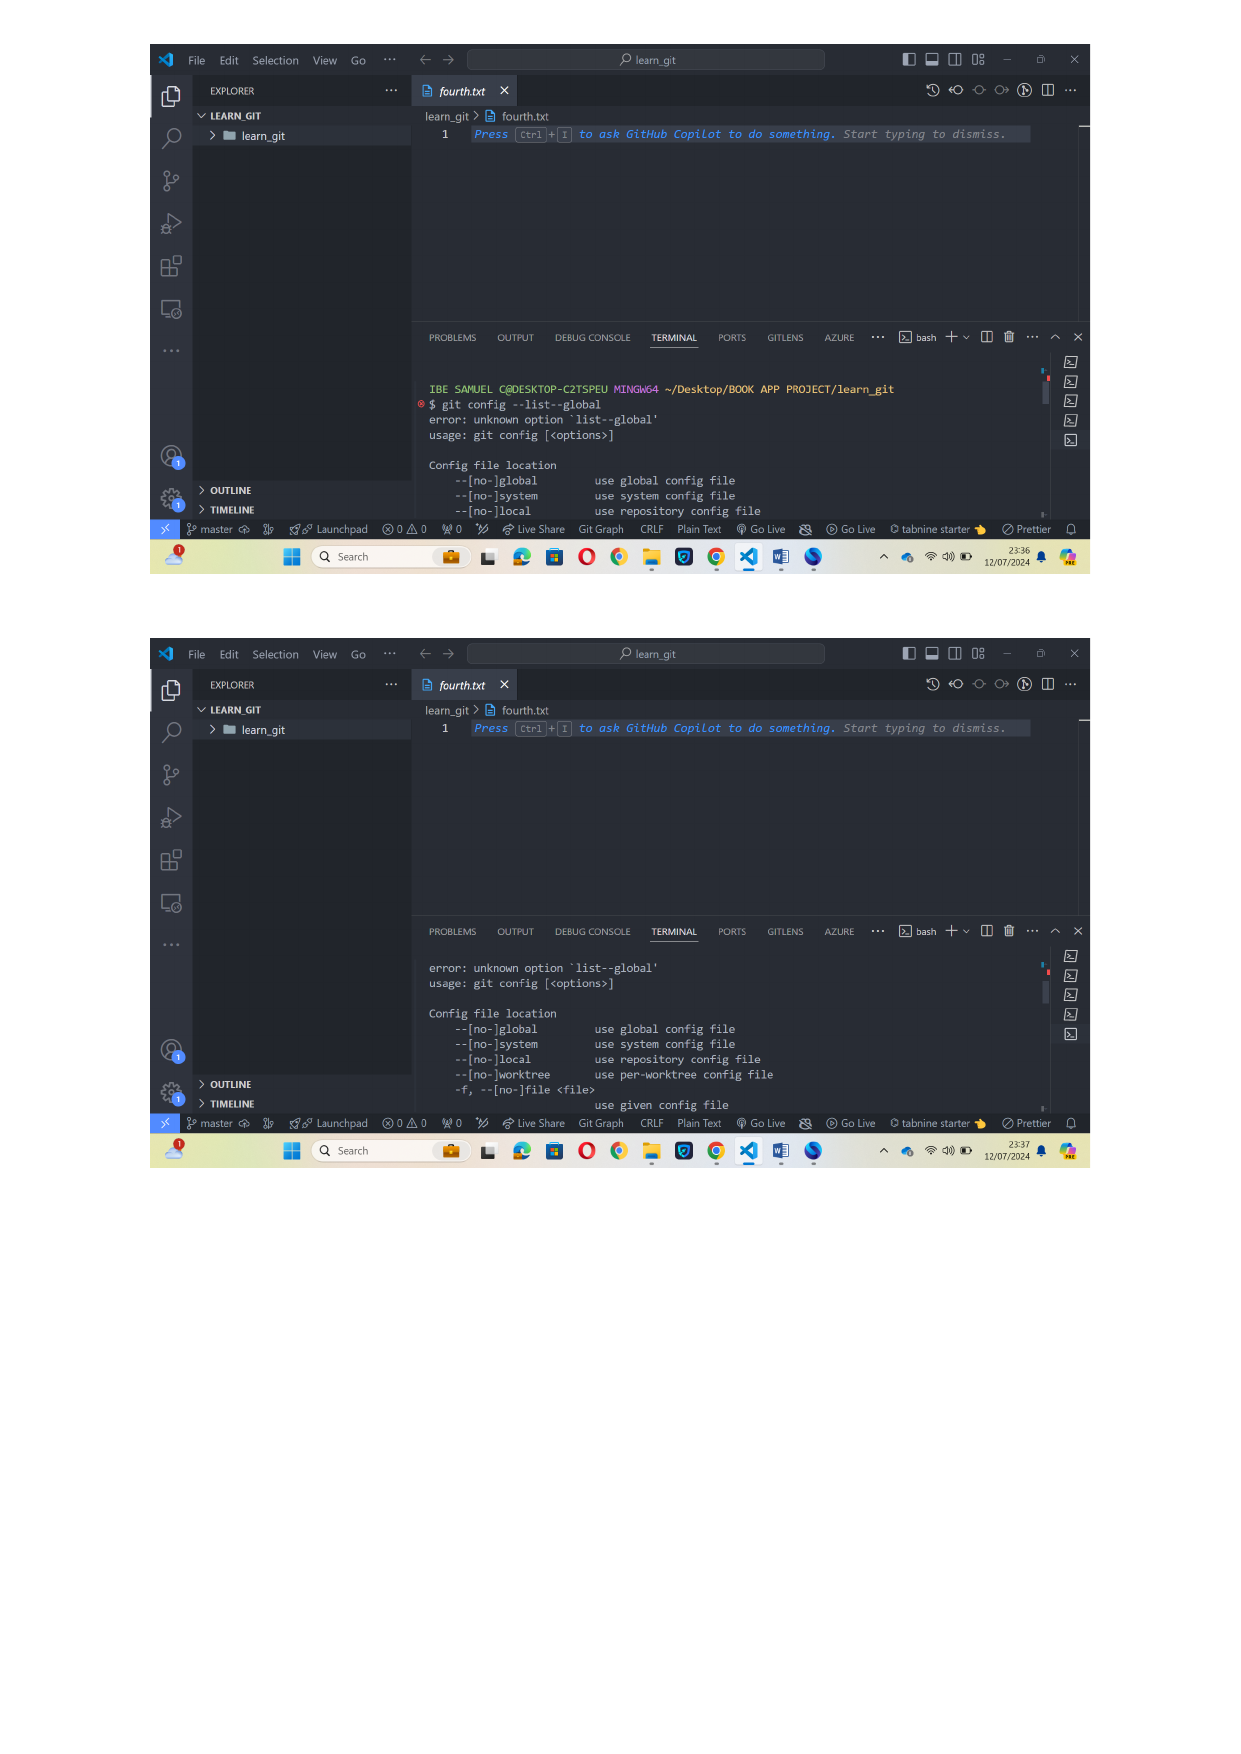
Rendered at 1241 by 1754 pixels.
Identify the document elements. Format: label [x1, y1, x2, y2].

picture [150, 638, 1091, 1168]
picture [150, 44, 1091, 574]
